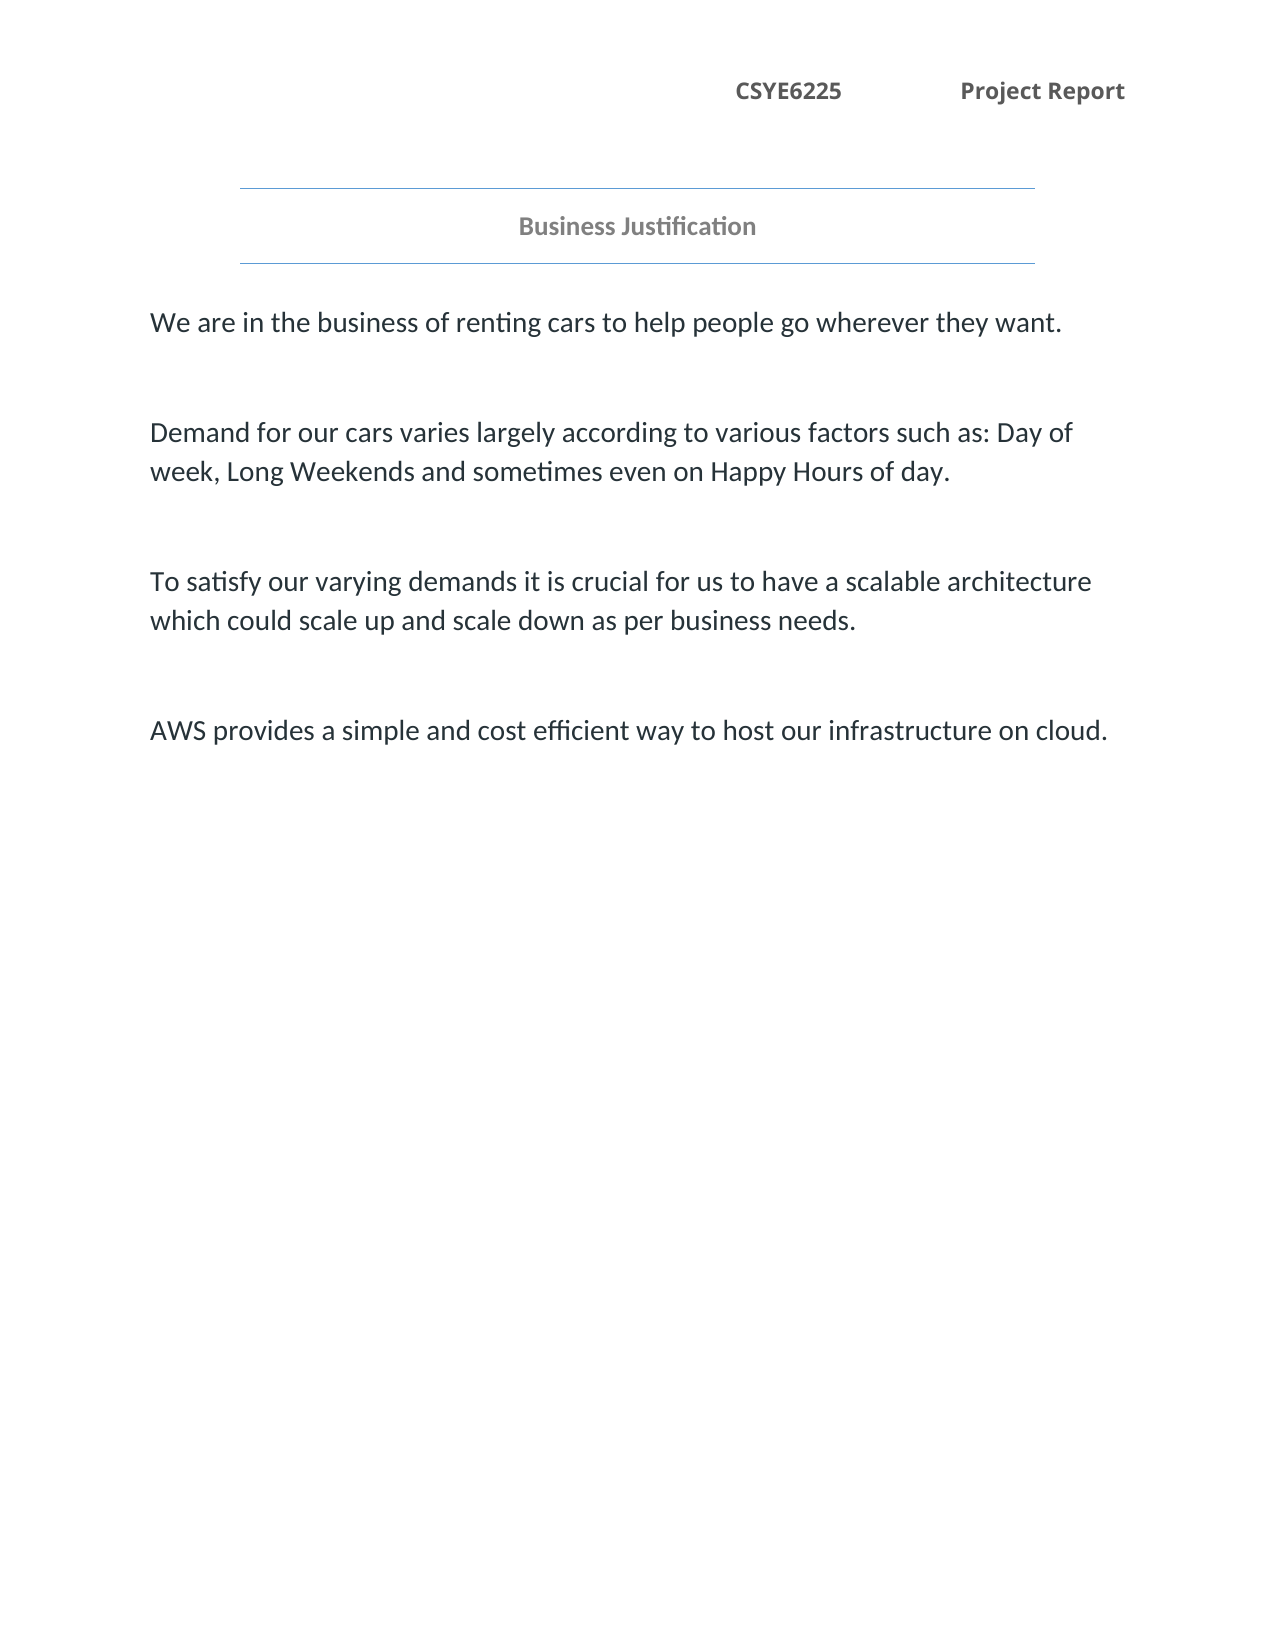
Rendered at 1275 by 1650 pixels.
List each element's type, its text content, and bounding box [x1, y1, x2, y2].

text AWS provides a simple and cost efficient way to host our infrastructure on cloud. [150, 712, 1125, 747]
text We are in the business of renting cars to help people go wherever they want. [150, 304, 1125, 340]
text To satisfy our varying demands it is crucial for us to have a scalable architecture which could scale up and scale down as per business needs. [150, 563, 1125, 637]
text Demand for our cars varies largely according to various factors such as: Day of week, Long Weekends and sometimes even on Happy Hours of day. [150, 414, 1125, 489]
text Business Justification [240, 189, 1035, 263]
